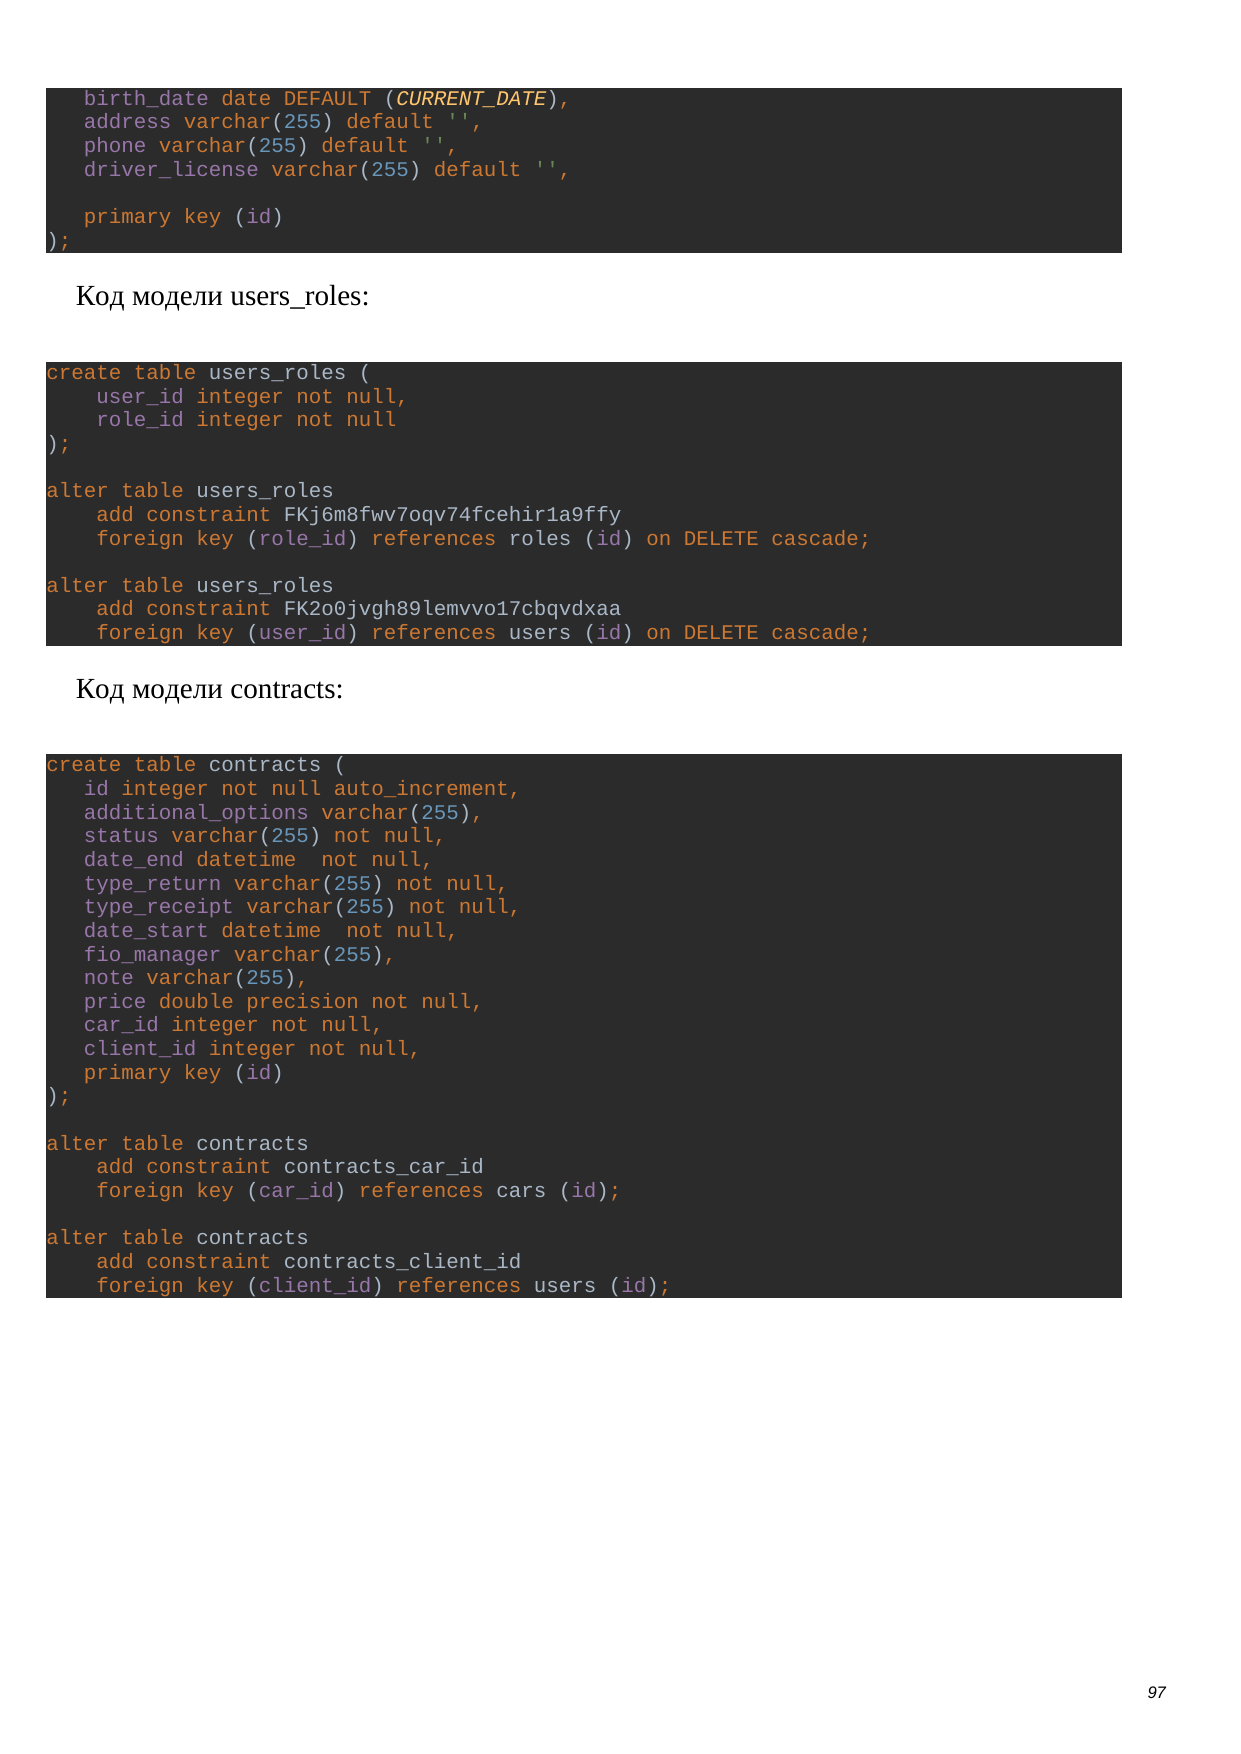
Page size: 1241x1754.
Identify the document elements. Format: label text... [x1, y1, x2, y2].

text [46, 88, 1122, 253]
text create table users_roles ( user_id integer not null, role_id integer not null ); alter table users_roles add constraint FKj6m8fwv7oqv74fcehir1a9ffy foreign key (role_id) references roles (id) on DELETE cascade; alter table users_roles add constraint FK2o0jvgh89lemvvo17cbqvdxaa foreign key (user_id) references users (id) on DELETE cascade; [46, 362, 1122, 646]
text create table contracts ( id integer not null auto_increment, additional_options varchar(255), status varchar(255) not null, date_end datetime not null, type_return varchar(255) not null, type_receipt varchar(255) not null, date_start datetime not null, fio_manager varchar(255), note varchar(255), price double precision not null, car_id integer not null, client_id integer not null, primary key (id) ); alter table contracts add constraint contracts_car_id foreign key (car_id) references cars (id); alter table contracts add constraint contracts_client_id foreign key (client_id) references users (id); [46, 754, 1122, 1298]
text Код модели contracts: [76, 671, 1213, 704]
text Код модели users_roles: [76, 278, 1213, 312]
